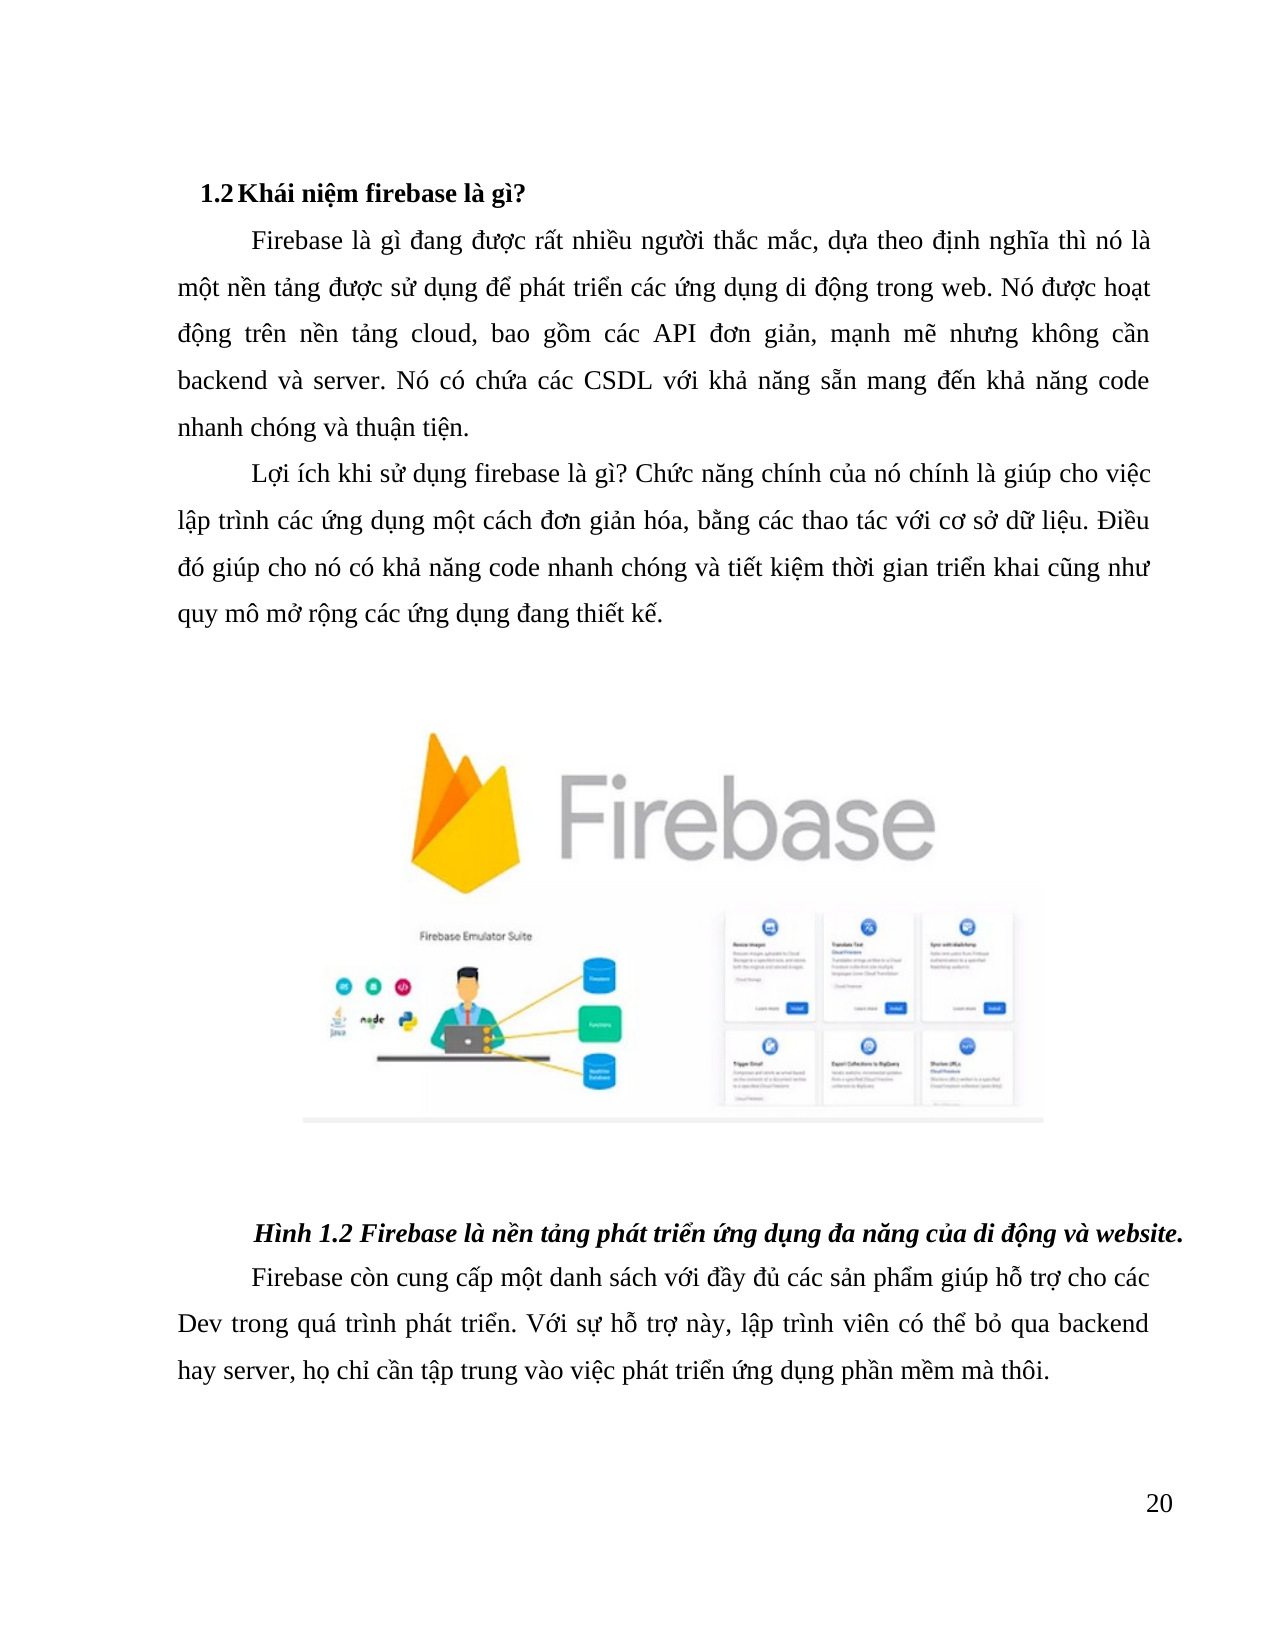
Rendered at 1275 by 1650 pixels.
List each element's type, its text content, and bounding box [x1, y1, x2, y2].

subtitle Hình 1.2 Firebase là nền tảng phát triển ứng dụng đa năng của di động và website. [162, 1217, 1275, 1248]
text Firebase là gì đang được rất nhiều người thắc mắc, dựa theo định nghĩa thì nó là một nền tảng được sử dụng để phát triển các ứng dụng di động trong web. Nó được hoạt động trên nền tảng cloud, bao gồm các API đơn giản, mạnh mẽ nhưng không cần backend và server. Nó có chứa các CSDL với khả năng sẵn mang đến khả năng code nhanh chóng và thuận tiện. [177, 224, 1152, 442]
text Lợi ích khi sử dụng firebase là gì? Chức năng chính của nó chính là giúp cho việc lập trình các ứng dụng một cách đơn giản hóa, bằng các thao tác với cơ sở dữ liệu. Điều đó giúp cho nó có khả năng code nhanh chóng và tiết kiệm thời gian triển khai cũng như quy mô mở rộng các ứng dụng đang thiết kế. [177, 458, 1152, 629]
text Firebase còn cung cấp một danh sách với đầy đủ các sản phẩm giúp hỗ trợ cho các Dev trong quá trình phát triển. Với sự hỗ trợ này, lập trình viên có thể bỏ qua backend hay server, họ chỉ cần tập trung vào việc phát triển ứng dụng phần mềm mà thôi. [177, 1261, 1152, 1385]
picture [176, 666, 1162, 1123]
subtitle Khái niệm firebase là gì? [200, 178, 1275, 209]
